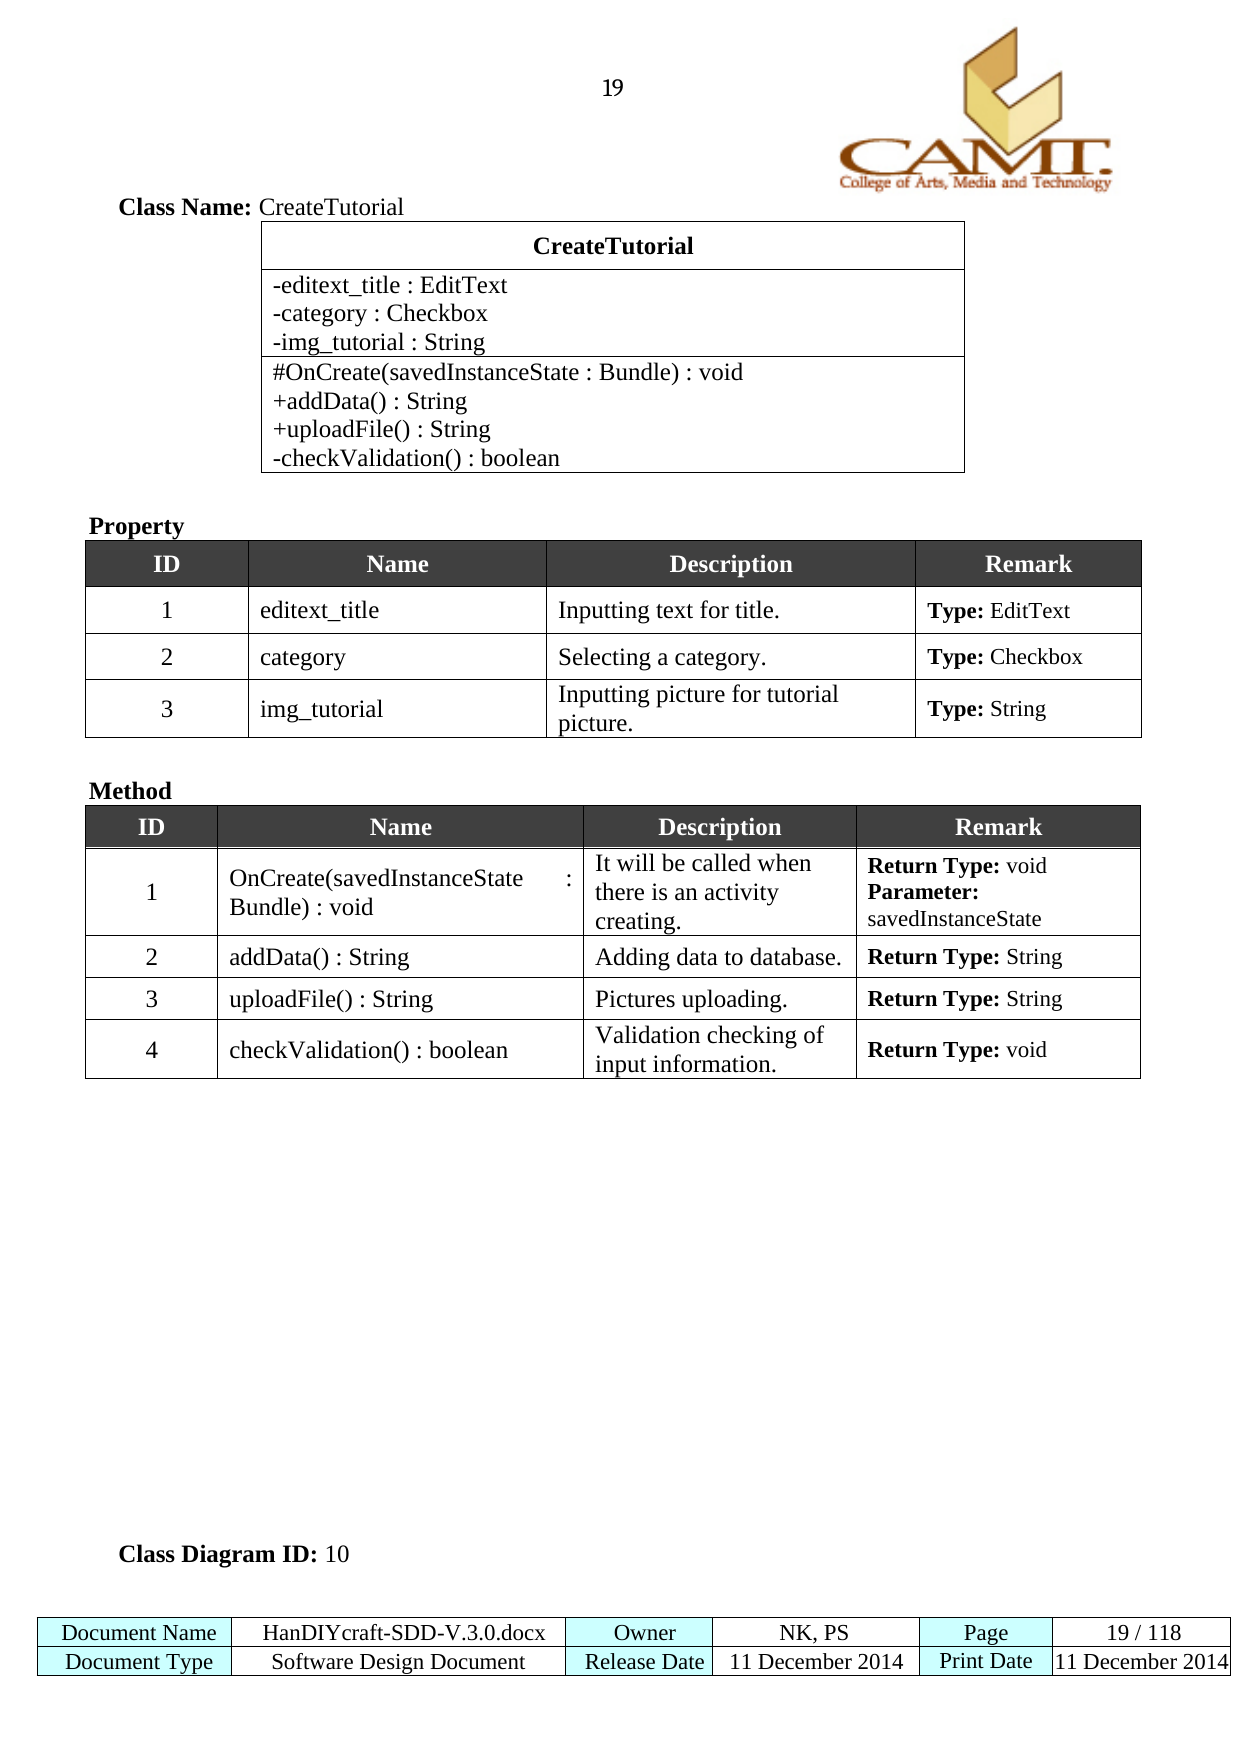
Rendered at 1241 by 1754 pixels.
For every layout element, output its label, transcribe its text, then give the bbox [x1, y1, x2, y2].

table_cell 2 [86, 936, 217, 977]
table_cell addData() : String [218, 936, 583, 977]
table_cell Pictures uploading. [584, 978, 856, 1019]
table_cell Type: String [916, 680, 1141, 737]
table_cell #OnCreate(savedInstanceState : Bundle) : void +addData() : String +uploadFile() : String -checkValidation() : boolean [262, 357, 964, 472]
table_cell Type: Checkbox [916, 634, 1141, 678]
text Class Name: CreateTutorial [118, 192, 1108, 221]
table_cell Validation checking of input information. [584, 1020, 856, 1078]
table_cell checkValidation() : boolean [218, 1020, 583, 1078]
table_header Description [547, 541, 915, 586]
table_header Remark [916, 541, 1141, 586]
table_cell Inputting text for title. [547, 587, 915, 632]
list Property [88, 511, 1108, 540]
table_cell img_tutorial [249, 680, 546, 737]
table_header Name [249, 541, 546, 586]
table_header ID [86, 806, 217, 847]
table_header CreateTutorial [262, 222, 964, 269]
picture [755, 18, 1221, 207]
table_cell Return Type: String [857, 936, 1140, 977]
table_cell -editext_title : EditText -category : Checkbox -img_tutorial : String [262, 270, 964, 356]
table_cell Return Type: String [857, 978, 1140, 1019]
table_cell Return Type: void Parameter: savedInstanceState [857, 849, 1140, 935]
table_cell 3 [86, 978, 217, 1019]
table_cell 3 [86, 680, 248, 737]
table_cell 1 [86, 849, 217, 935]
text Method [88, 776, 1108, 805]
table_header Remark [857, 806, 1140, 847]
table_header Description [584, 806, 856, 847]
table_cell uploadFile() : String [218, 978, 583, 1019]
table_cell Type: EditText [916, 587, 1141, 632]
table_cell 1 [86, 587, 248, 632]
table_cell Inputting picture for tutorial picture. [547, 680, 915, 737]
table_cell It will be called when there is an activity creating. [584, 849, 856, 935]
table_header Name [218, 806, 583, 847]
table_cell 4 [86, 1020, 217, 1078]
table_cell category [249, 634, 546, 678]
table_cell Adding data to database. [584, 936, 856, 977]
table_cell OnCreate(savedInstanceState : Bundle) : void [218, 849, 583, 935]
table_header ID [86, 541, 248, 586]
table_cell Selecting a category. [547, 634, 915, 678]
table_cell editext_title [249, 587, 546, 632]
table_cell 2 [86, 634, 248, 678]
table_cell Return Type: void [857, 1020, 1140, 1078]
text Class Diagram ID: 10 [118, 1539, 1108, 1568]
